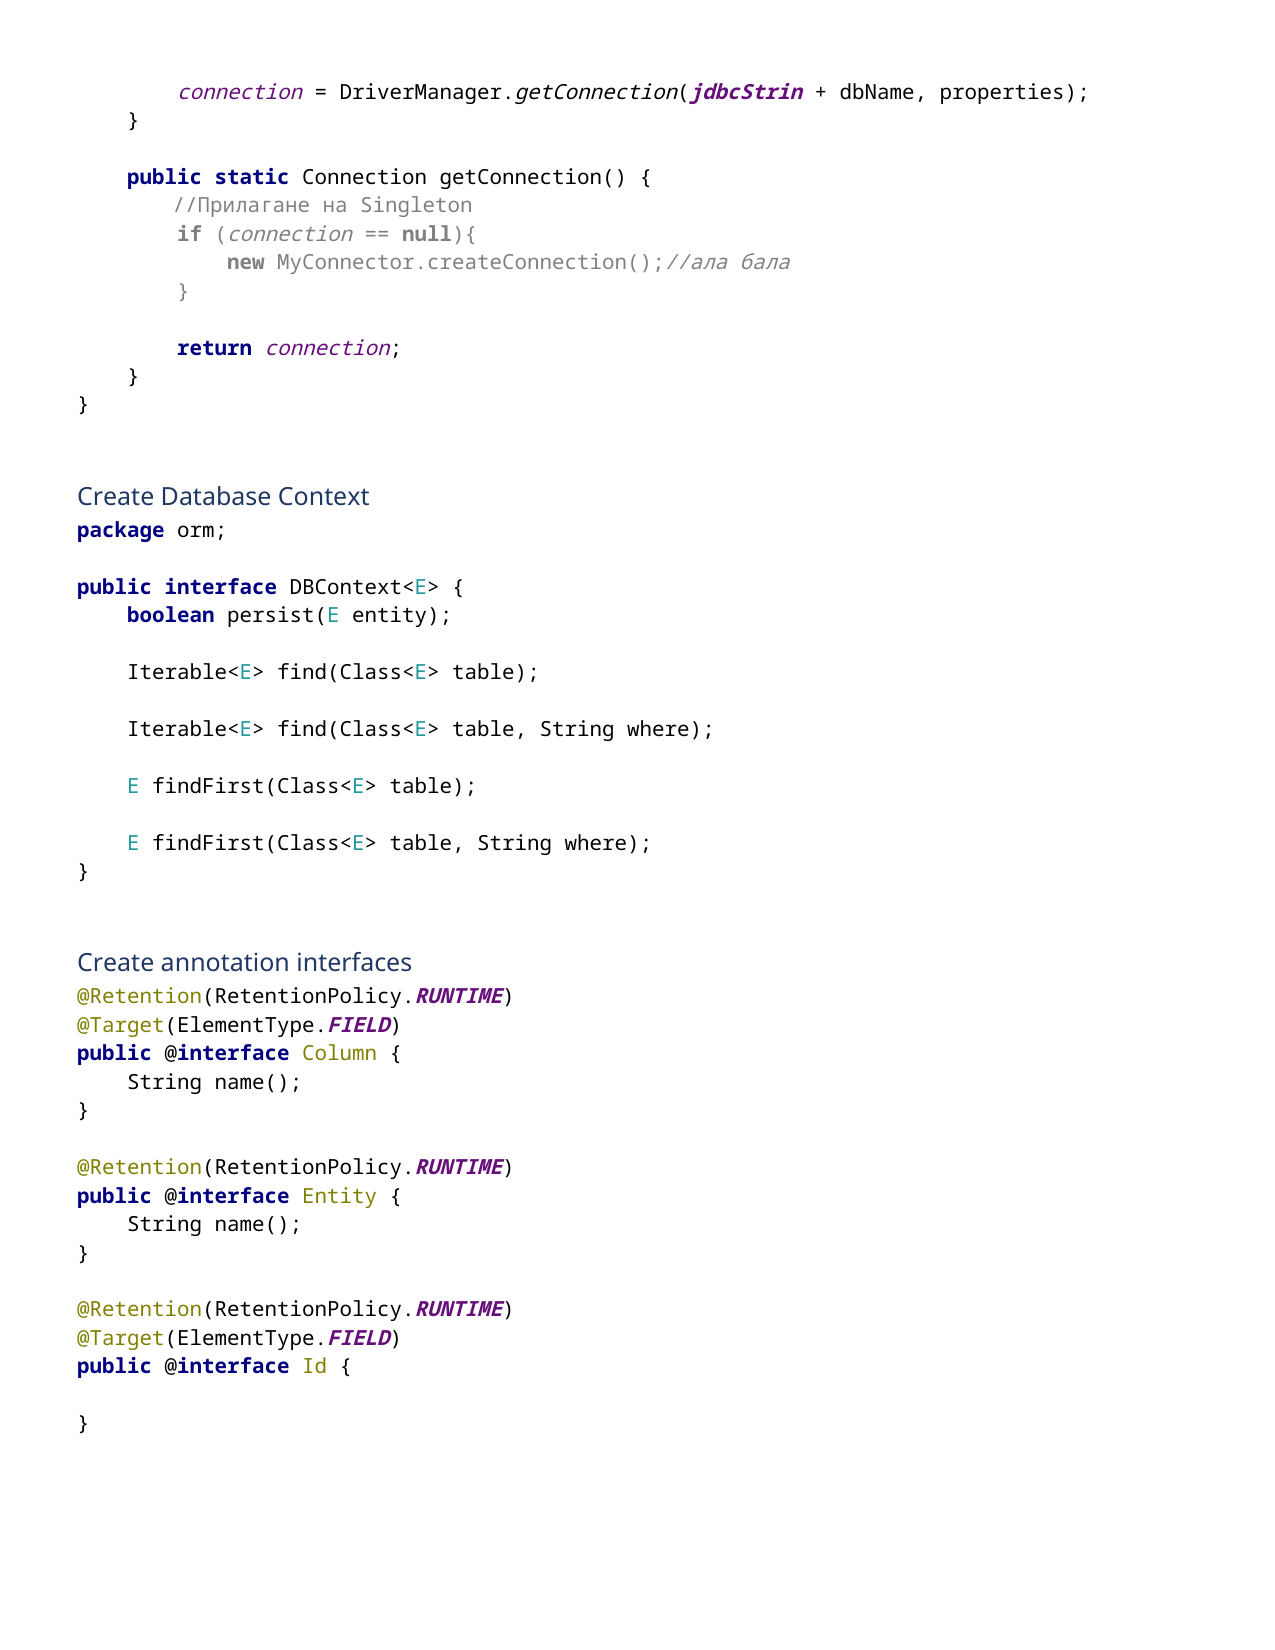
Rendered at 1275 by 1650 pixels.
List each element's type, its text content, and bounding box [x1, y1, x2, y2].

subtitle Create Database Context [77, 478, 1198, 512]
text package orm; public interface DBContext<E> { boolean persist(E entity); Iterable<E> find(Class<E> table); Iterable<E> find(Class<E> table, String where); E findFirst(Class<E> table); E findFirst(Class<E> table, String where); } [77, 515, 1198, 885]
text @Retention(RetentionPolicy.RUNTIME) @Target(ElementType.FIELD) public @interface Id { } [77, 1294, 1198, 1437]
text //Прилагане на Singleton if (connection == null){ new MyConnector.createConnection();//ала бала } return connection; } } [77, 191, 1198, 418]
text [77, 77, 1198, 191]
text @Retention(RetentionPolicy.RUNTIME) @Target(ElementType.FIELD) public @interface Column { String name(); } [77, 982, 1198, 1124]
text @Retention(RetentionPolicy.RUNTIME) public @interface Entity { String name(); } [77, 1152, 1198, 1266]
subtitle Create annotation interfaces [77, 945, 1198, 979]
